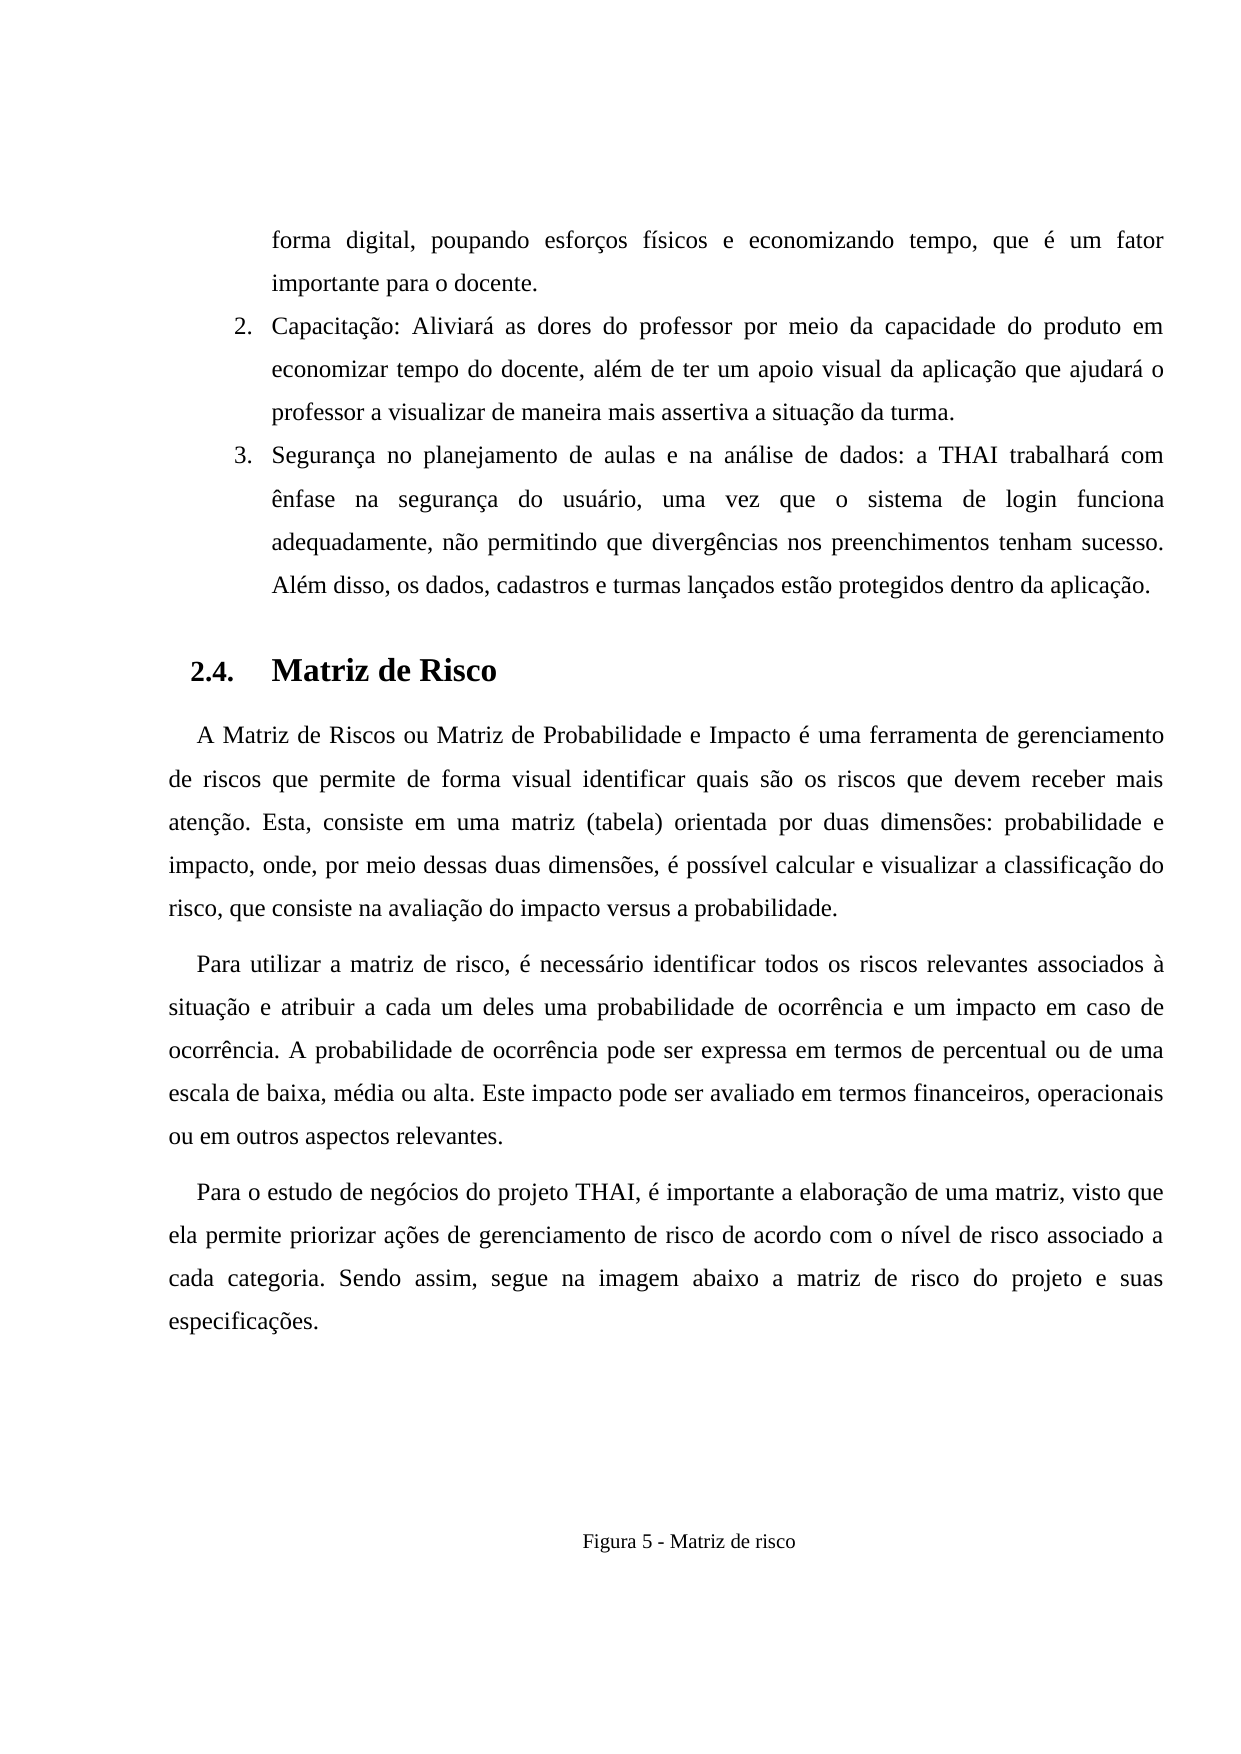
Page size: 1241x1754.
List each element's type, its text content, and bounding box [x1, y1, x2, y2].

text Figura 5 - Matriz de risco [168, 1529, 1165, 1553]
text Para o estudo de negócios do projeto THAI, é importante a elaboração de uma matriz, visto que ela permite priorizar ações de gerenciamento de risco de acordo com o nível de risco associado a cada categoria. Sendo assim, segue na imagem abaixo a matriz de risco do projeto e suas especificações. [168, 1177, 1165, 1335]
text Para utilizar a matriz de risco, é necessário identificar todos os riscos relevantes associados à situação e atribuir a cada um deles uma probabilidade de ocorrência e um impacto em caso de ocorrência. A probabilidade de ocorrência pode ser expressa em termos de percentual ou de uma escala de baixa, média ou alta. Este impacto pode ser avaliado em termos financeiros, operacionais ou em outros aspectos relevantes. [168, 949, 1165, 1150]
text A Matriz de Riscos ou Matriz de Probabilidade e Impacto é uma ferramenta de gerenciamento de riscos que permite de forma visual identificar quais são os riscos que devem receber mais atenção. Esta, consiste em uma matriz (tabela) orientada por duas dimensões: probabilidade e impacto, onde, por meio dessas duas dimensões, é possível calcular e visualizar a classificação do risco, que consiste na avaliação do impacto versus a probabilidade. [168, 721, 1165, 922]
list Capacitação: Aliviará as dores do professor por meio da capacidade do produto em economizar tempo do docente, além de ter um apoio visual da aplicação que ajudará o professor a visualizar de maneira mais assertiva a situação da turma. [234, 311, 1165, 426]
subtitle Matriz de Risco [234, 651, 1165, 689]
list Segurança no planejamento de aulas e na análise de dados: a THAI trabalhará com ênfase na segurança do usuário, uma vez que o sistema de login funciona adequadamente, não permitindo que divergências nos preenchimentos tenham sucesso. Além disso, os dados, cadastros e turmas lançados estão protegidos dentro da aplicação. [234, 441, 1165, 599]
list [234, 225, 1165, 297]
